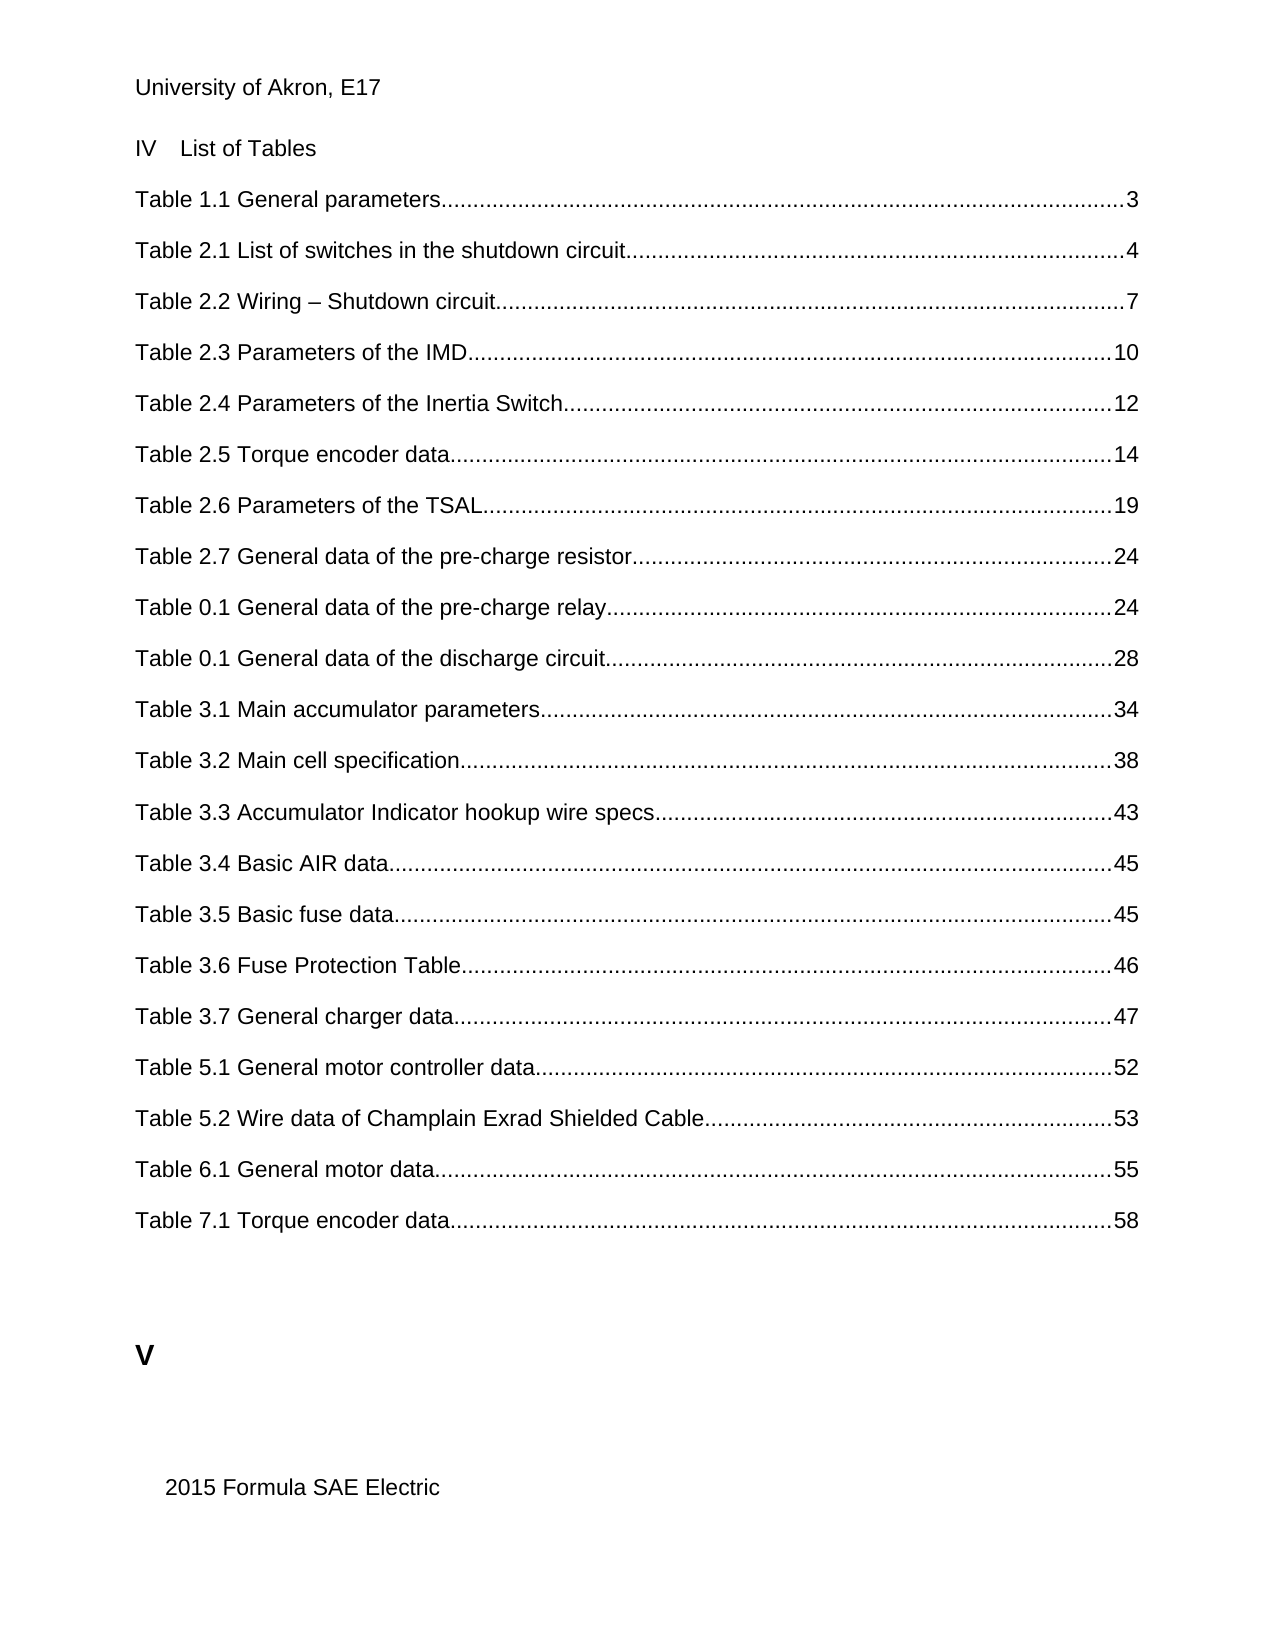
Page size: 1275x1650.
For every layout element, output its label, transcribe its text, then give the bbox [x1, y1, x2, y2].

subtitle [135, 1338, 1140, 1372]
text Table 7.1 Torque encoder data 58 [135, 1207, 1140, 1233]
text Table 2.7 General data of the pre-charge resistor 24 [135, 543, 1140, 570]
text Table 3.3 Accumulator Indicator hookup wire specs 43 [135, 798, 1140, 825]
text Table 2.3 Parameters of the IMD 10 [135, 339, 1140, 366]
text Table 1.1 General parameters 3 [135, 186, 1140, 212]
text Table 0.1 General data of the discharge circuit 28 [135, 645, 1140, 672]
text Table 3.5 Basic fuse data 45 [135, 901, 1140, 927]
text Table 6.1 General motor data 55 [135, 1156, 1140, 1182]
text Table 0.1 General data of the pre-charge relay 24 [135, 594, 1140, 621]
text Table 3.4 Basic AIR data 45 [135, 849, 1140, 876]
text Table 3.1 Main accumulator parameters 34 [135, 696, 1140, 723]
text Table 3.2 Main cell specification 38 [135, 747, 1140, 774]
text Table 5.2 Wire data of Champlain Exrad Shielded Cable 53 [135, 1105, 1140, 1131]
text Table 2.1 List of switches in the shutdown circuit 4 [135, 237, 1140, 263]
text Table 2.6 Parameters of the TSAL 19 [135, 492, 1140, 519]
text Table 3.7 General charger data 47 [135, 1003, 1140, 1029]
subtitle List of Tables [135, 135, 1140, 161]
text Table 2.2 Wiring – Shutdown circuit 7 [135, 288, 1140, 314]
text Table 2.5 Torque encoder data 14 [135, 441, 1140, 468]
text Table 3.6 Fuse Protection Table 46 [135, 952, 1140, 978]
text Table 2.4 Parameters of the Inertia Switch 12 [135, 390, 1140, 417]
text Table 5.1 General motor controller data 52 [135, 1054, 1140, 1080]
